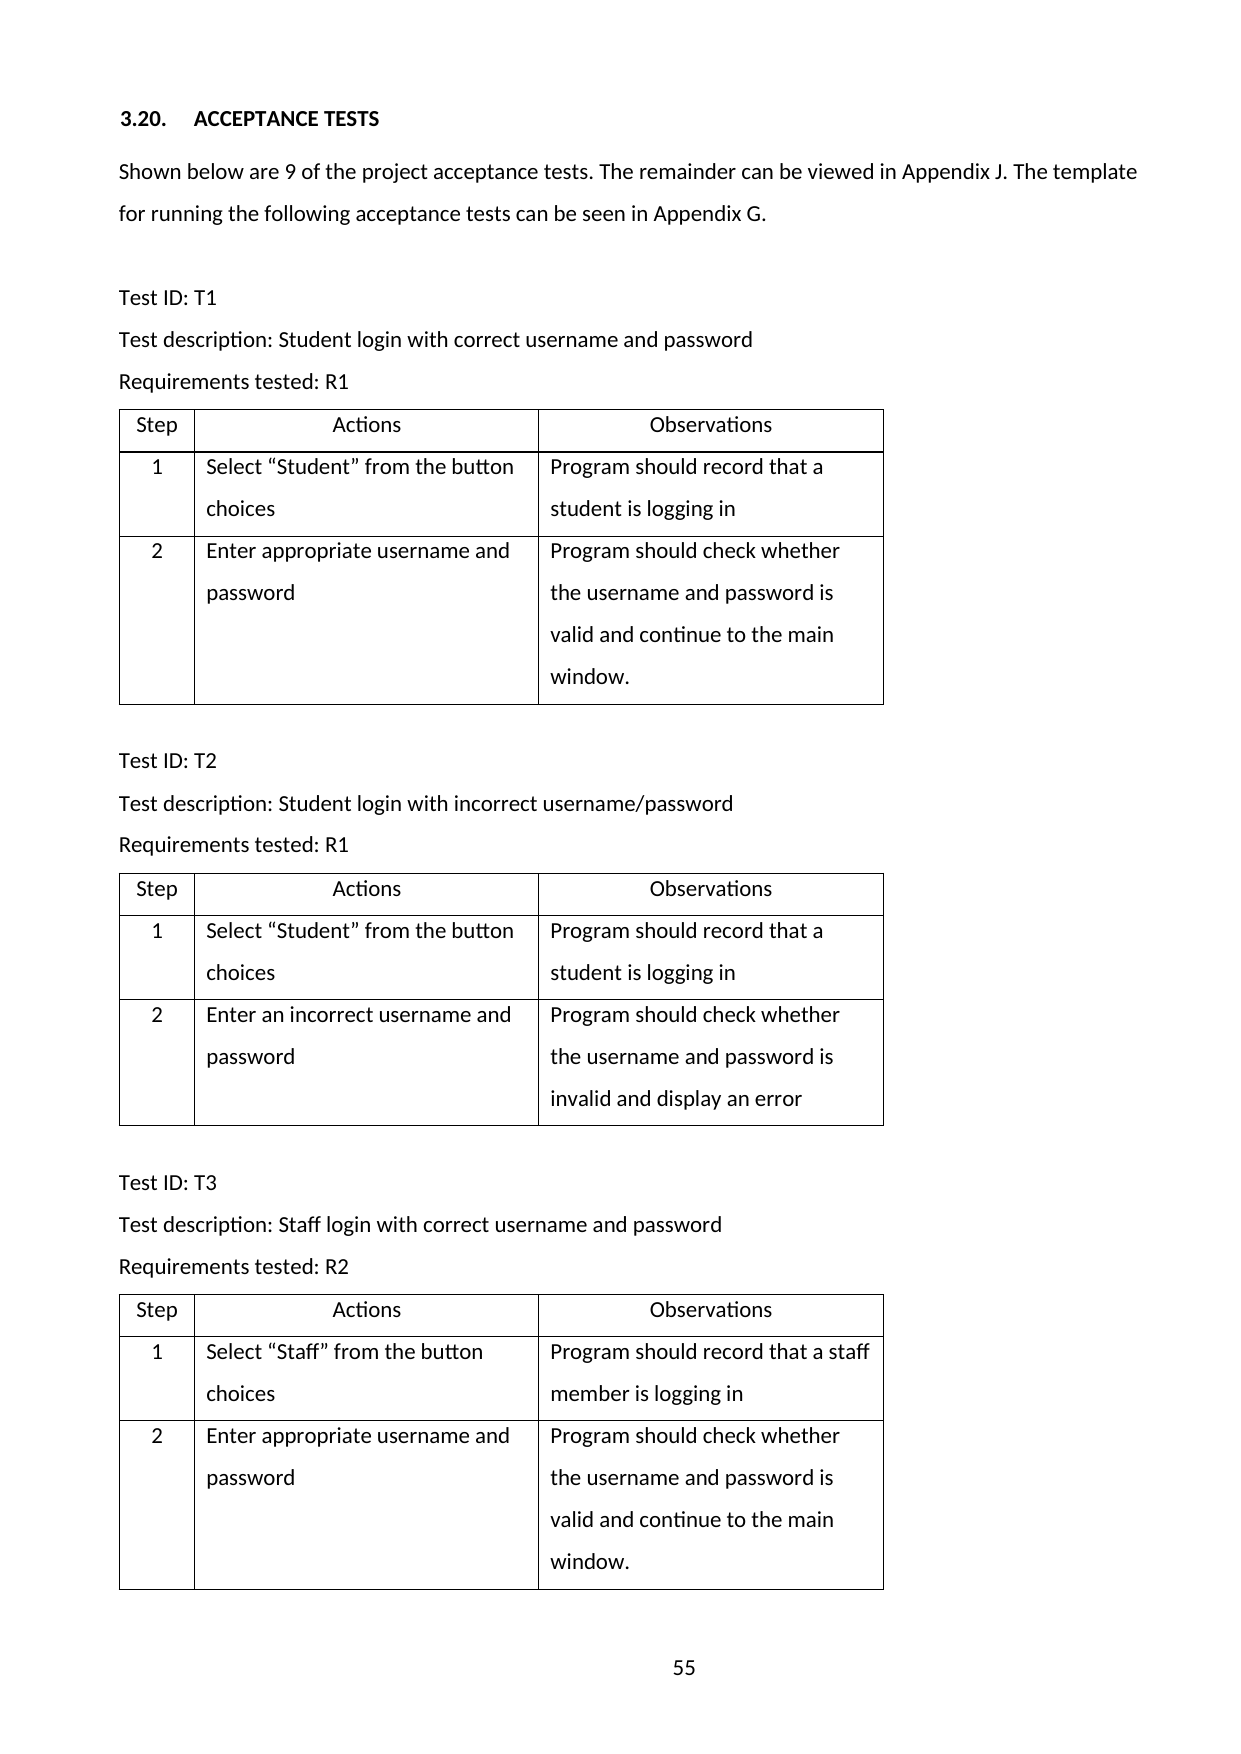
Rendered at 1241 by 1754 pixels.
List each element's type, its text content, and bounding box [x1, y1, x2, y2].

table_header Step [120, 410, 194, 451]
text Test description: Student login with incorrect username/password [118, 789, 1152, 817]
text Requirements tested: R2 [118, 1252, 1152, 1280]
table_header Actions [195, 410, 538, 451]
table_cell Program should record that a student is logging in [539, 916, 883, 999]
table_header Step [120, 1295, 194, 1336]
table_header Actions [195, 1295, 538, 1336]
text Test description: Staff login with correct username and password [118, 1210, 1152, 1238]
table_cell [539, 1337, 883, 1420]
table_cell Enter an incorrect username and password [195, 1000, 538, 1125]
text Test ID: T1 [118, 283, 1152, 311]
table_header Observations [539, 1295, 883, 1336]
table_cell 1 [120, 916, 194, 999]
table_cell 2 [120, 1000, 194, 1125]
table_cell Enter appropriate username and password [195, 537, 538, 704]
text Requirements tested: R1 [118, 831, 1152, 859]
table_header Observations [539, 874, 883, 915]
text Requirements tested: R1 [118, 367, 1152, 395]
text Test ID: T3 [118, 1168, 1152, 1196]
subtitle Acceptance tests [120, 101, 1152, 132]
table_header Step [120, 874, 194, 915]
table_header Actions [195, 874, 538, 915]
table_cell Program should record that a student is logging in [539, 453, 883, 536]
text Shown below are 9 of the project acceptance tests. The remainder can be viewed in Appendix J. The template for running the following acceptance tests can be seen in Appendix G. [118, 157, 1152, 227]
text Test description: Student login with correct username and password [118, 325, 1152, 353]
table_cell 2 [120, 537, 194, 704]
table_cell Select “Staff” from the button choices [195, 1337, 538, 1420]
text Test ID: T2 [118, 747, 1152, 775]
table_cell Program should check whether the username and password is valid and continue to the main window. [539, 537, 883, 704]
table_header Observations [539, 410, 883, 451]
table_cell Program should check whether the username and password is invalid and display an error [539, 1000, 883, 1125]
table_cell Select “Student” from the button choices [195, 916, 538, 999]
table_cell Select “Student” from the button choices [195, 453, 538, 536]
table_cell 1 [120, 453, 194, 536]
table_cell 1 [120, 1337, 194, 1420]
table_cell Program should check whether the username and password is valid and continue to the main window. [539, 1421, 883, 1588]
table_cell Enter appropriate username and password [195, 1421, 538, 1588]
table_cell 2 [120, 1421, 194, 1588]
